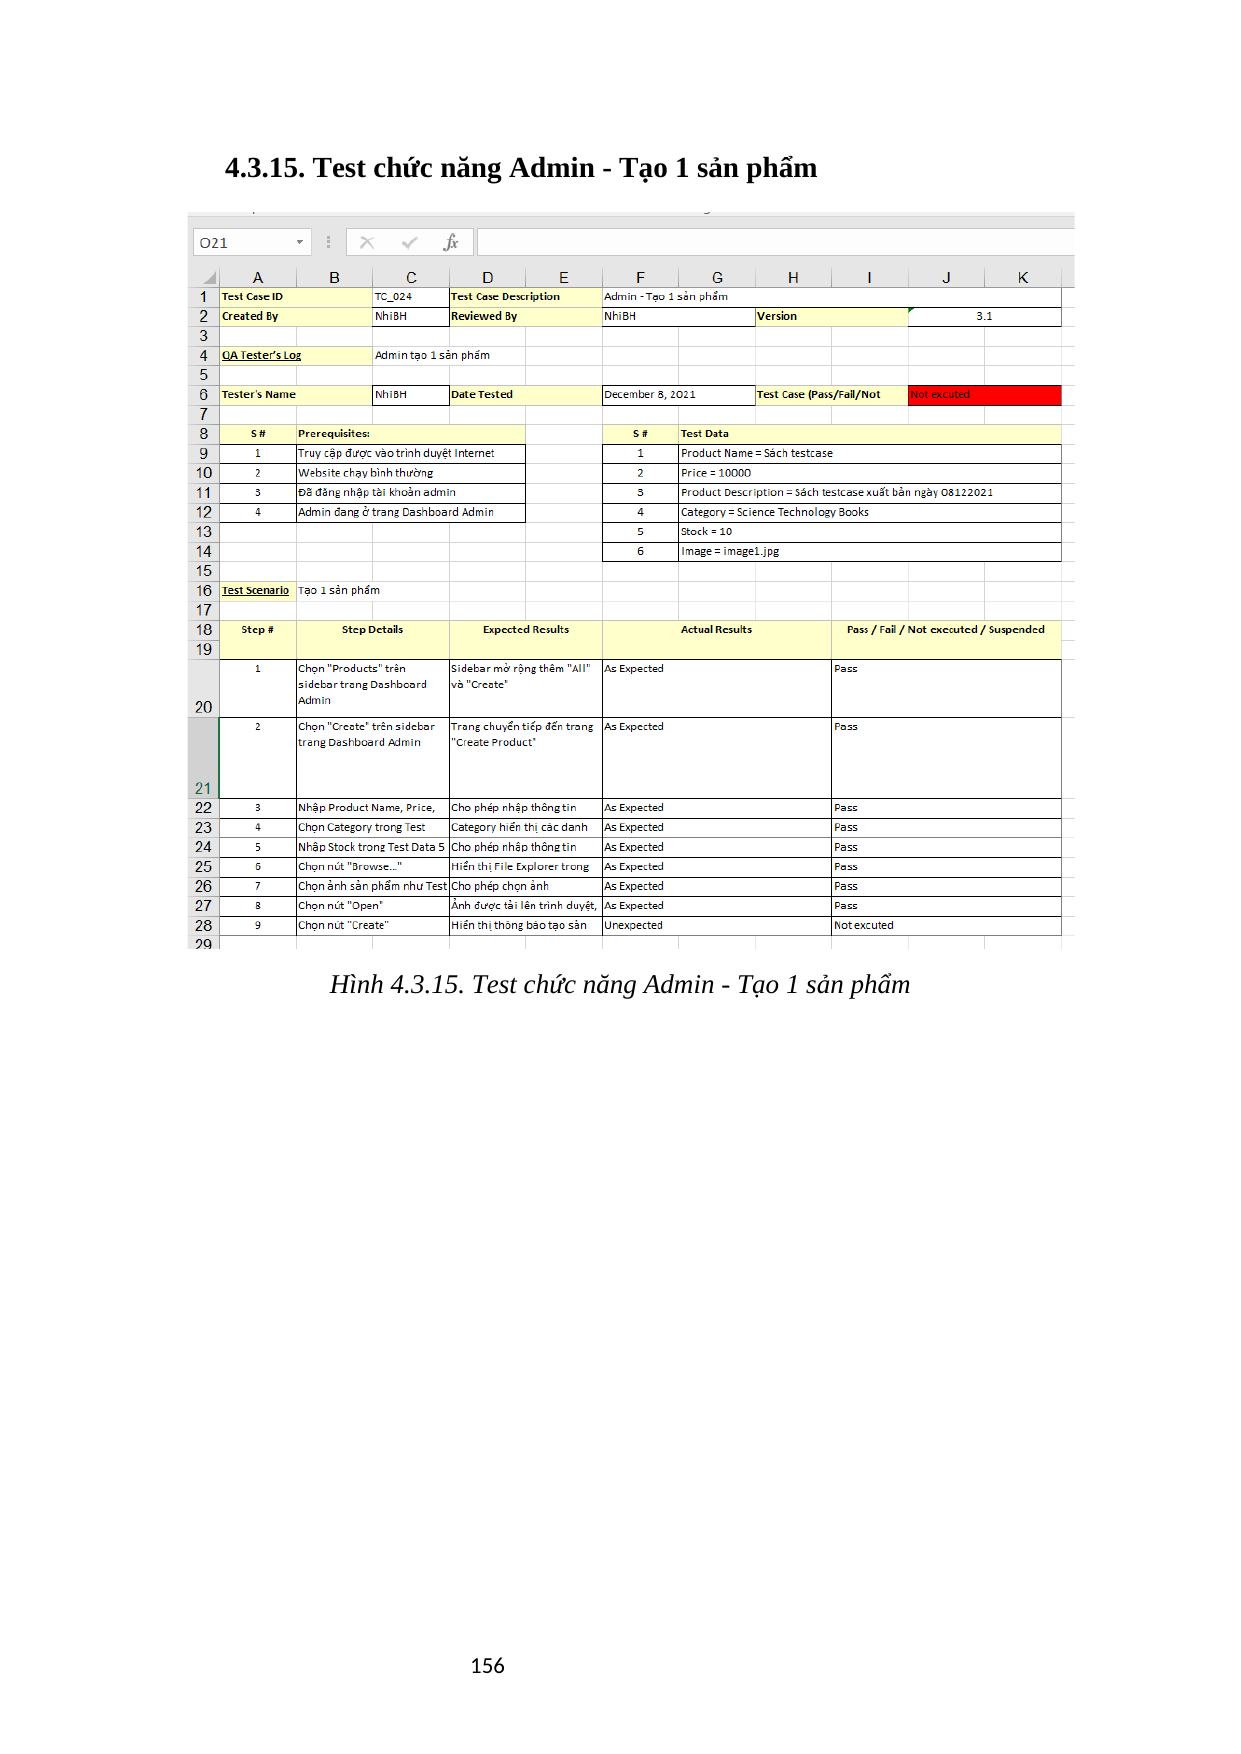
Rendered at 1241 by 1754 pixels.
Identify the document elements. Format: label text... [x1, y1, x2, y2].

picture [187, 212, 1075, 949]
text Hình 4.3.15. Test chức năng Admin - Tạo 1 sản phẩm [187, 968, 1053, 999]
subtitle 4.3.15. Test chức năng Admin - Tạo 1 sản phẩm [187, 150, 1053, 183]
